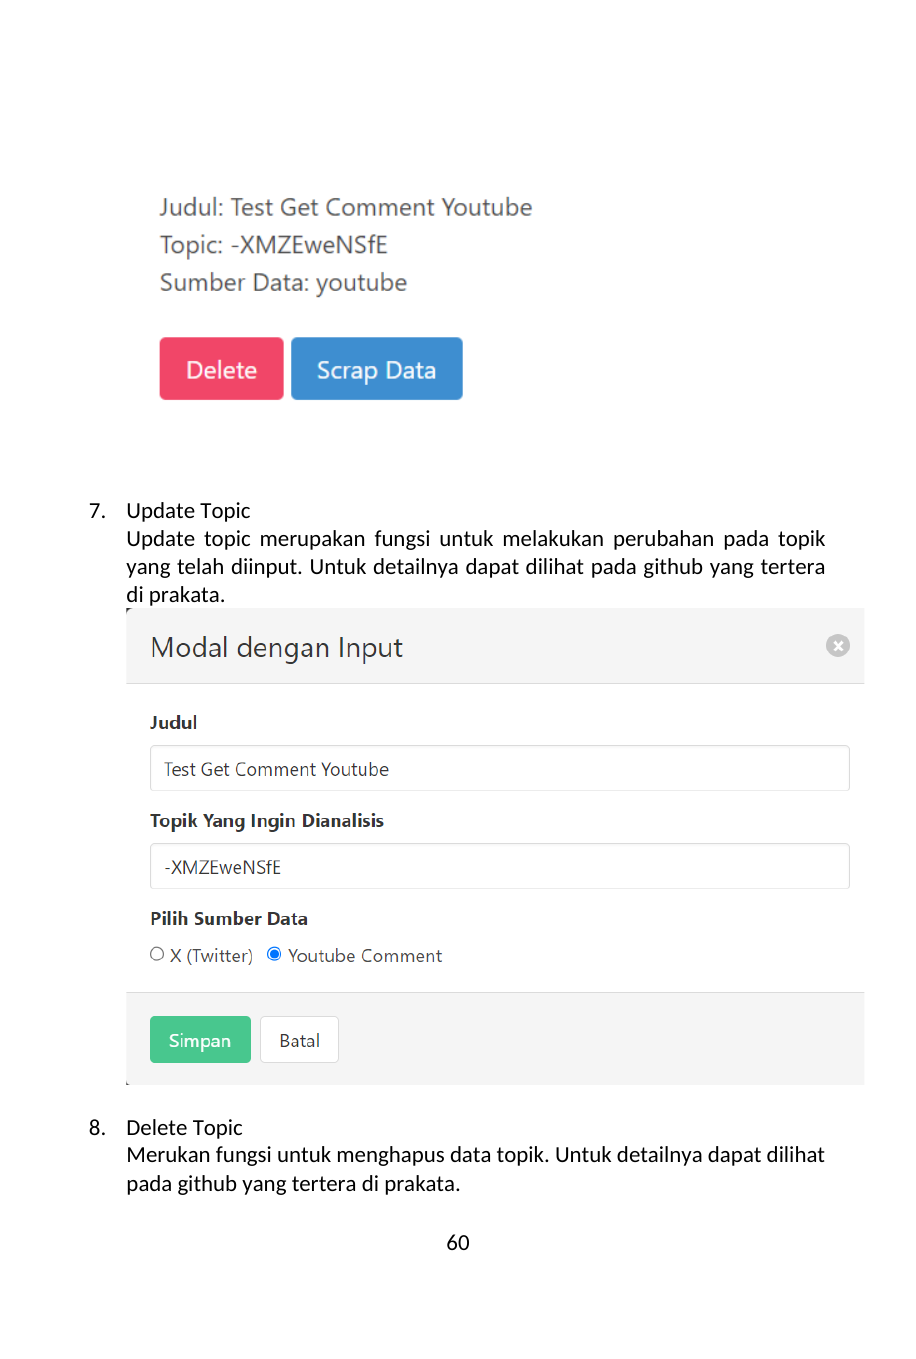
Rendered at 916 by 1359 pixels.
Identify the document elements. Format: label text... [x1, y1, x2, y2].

list Merukan fungsi untuk menghapus data topik. Untuk detailnya dapat dilihat pada github yang tertera di prakata. [126, 1141, 827, 1197]
list Delete Topic [89, 1113, 827, 1141]
picture [126, 608, 865, 1085]
list Update topic merupakan fungsi untuk melakukan perubahan pada topik yang telah diinput. Untuk detailnya dapat dilihat pada github yang tertera di prakata. [126, 524, 827, 608]
list Update Topic [89, 496, 827, 524]
picture [126, 118, 672, 469]
